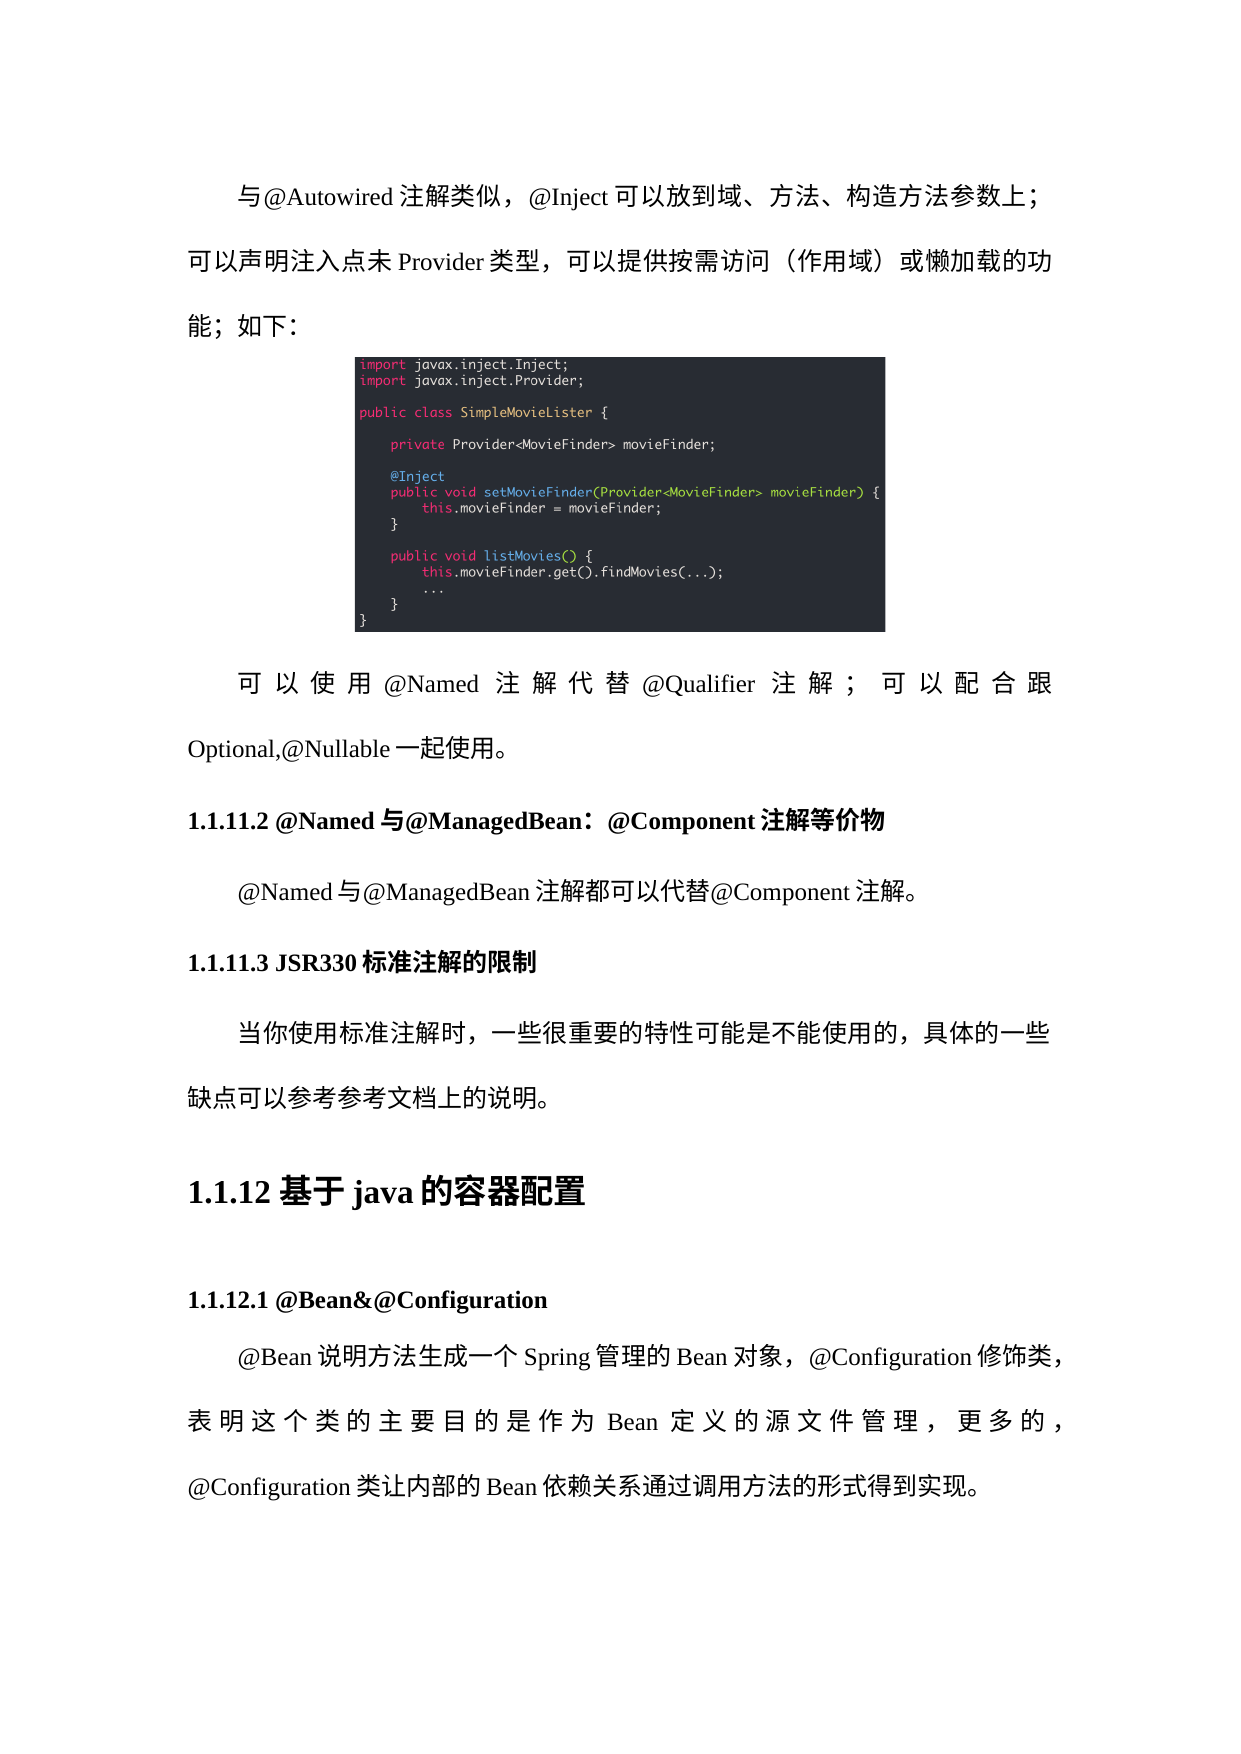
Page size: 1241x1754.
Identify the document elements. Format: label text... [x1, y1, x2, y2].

text @Named与@ManagedBean注解都可以代替@Component注解。 [187, 857, 1053, 922]
subtitle 1.1.12.1 @Bean&@Configuration [187, 1284, 1053, 1316]
picture [354, 357, 886, 632]
text 与@Autowired注解类似，@Inject可以放到域、方法、构造方法参数上；可以声明注入点未Provider类型，可以提供按需访问（作用域）或懒加载的功能；如下： [187, 162, 1053, 357]
text 可以使用@Named注解代替@Qualifier注解；可以配合跟Optional,@Nullable一起使用。 [187, 649, 1053, 779]
subtitle 1.1.11.2 @Named与@ManagedBean：@Component注解等价物 [187, 786, 1053, 851]
subtitle 1.1.12 基于java的容器配置 [187, 1157, 1053, 1222]
text 当你使用标准注解时，一些很重要的特性可能是不能使用的，具体的一些缺点可以参考参考文档上的说明。 [187, 999, 1053, 1129]
subtitle 1.1.11.3 JSR330标准注解的限制 [187, 928, 1053, 993]
text @Bean说明方法生成一个Spring管理的Bean对象，@Configuration修饰类，表明这个类的主要目的是作为Bean定义的源文件管理，更多的，@Configuration类让内部的Bean依赖关系通过调用方法的形式得到实现。 [187, 1322, 1053, 1517]
